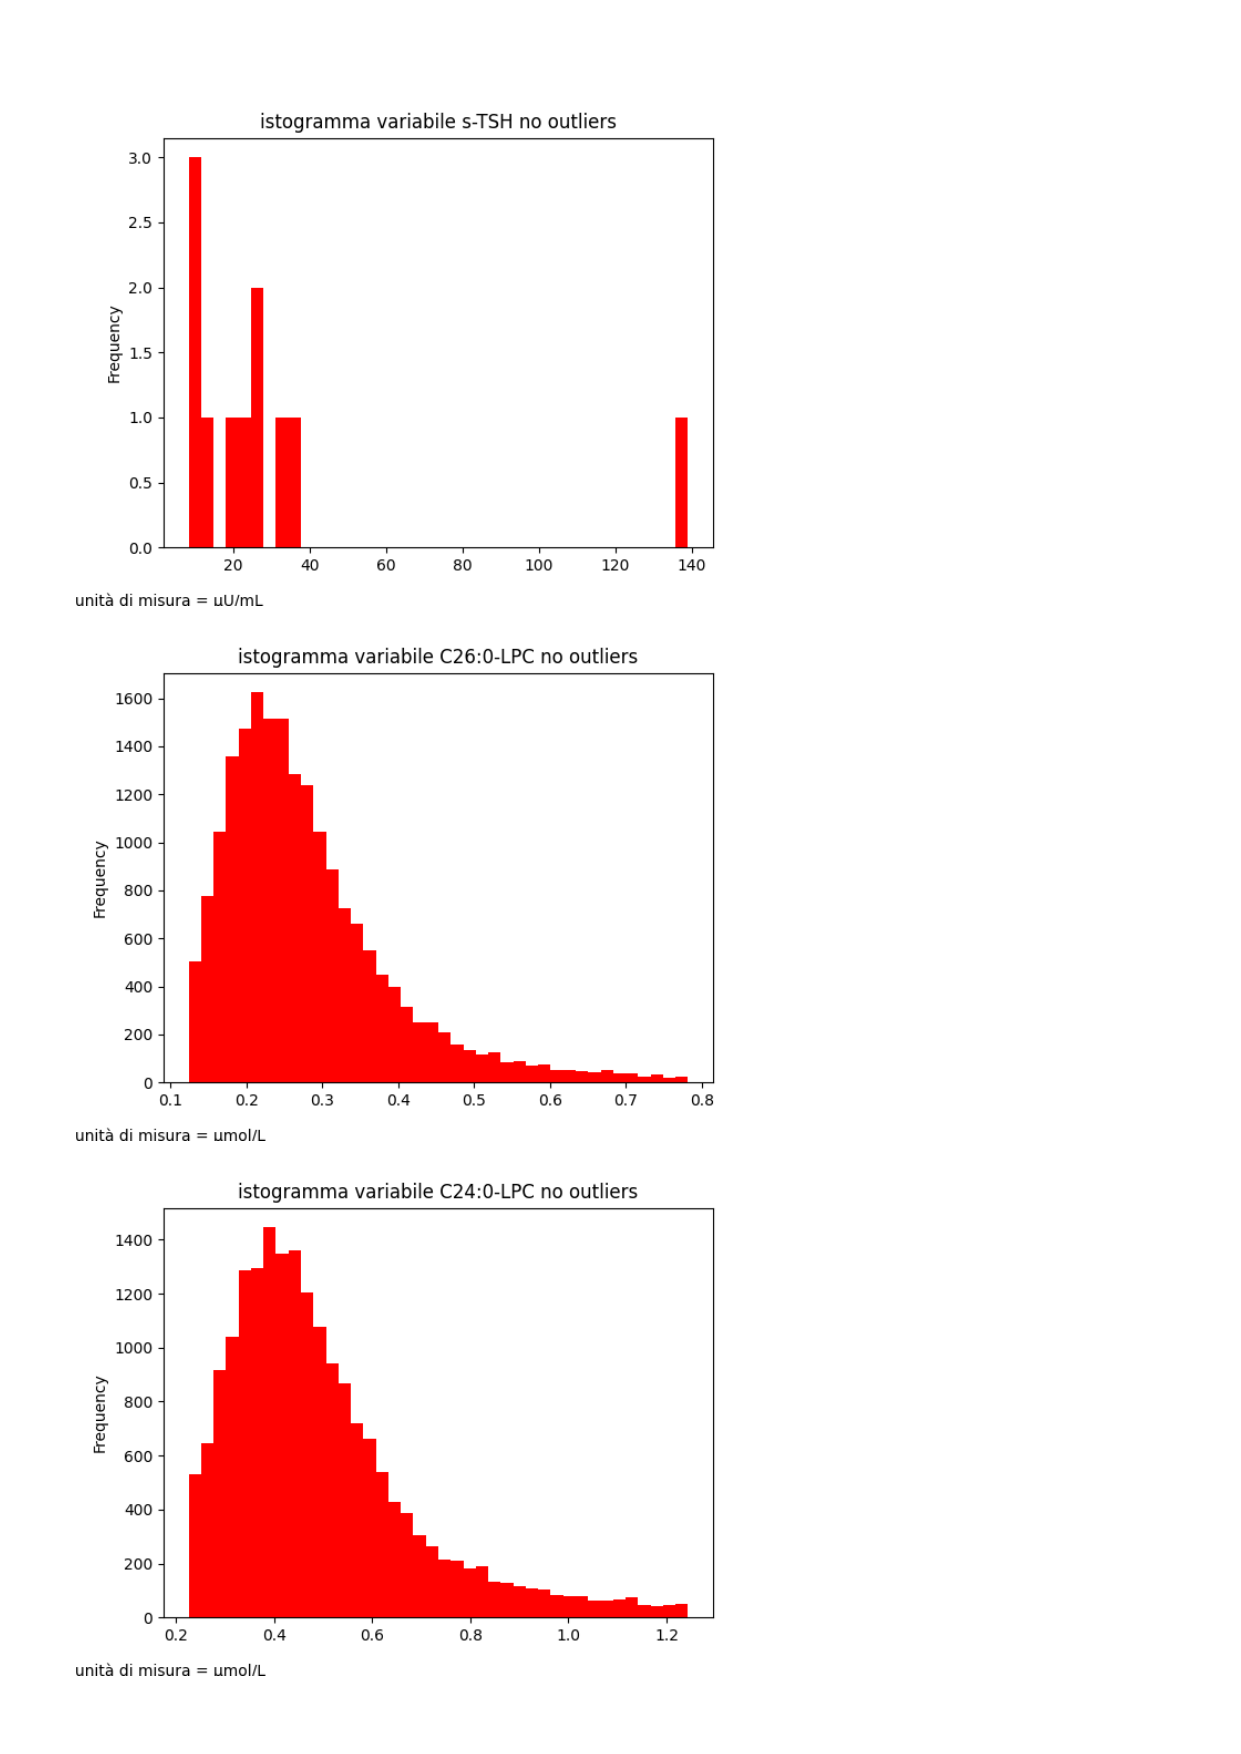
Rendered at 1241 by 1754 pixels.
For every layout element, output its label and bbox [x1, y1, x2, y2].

picture [75, 1144, 784, 1676]
picture [75, 75, 784, 606]
picture [75, 610, 784, 1141]
